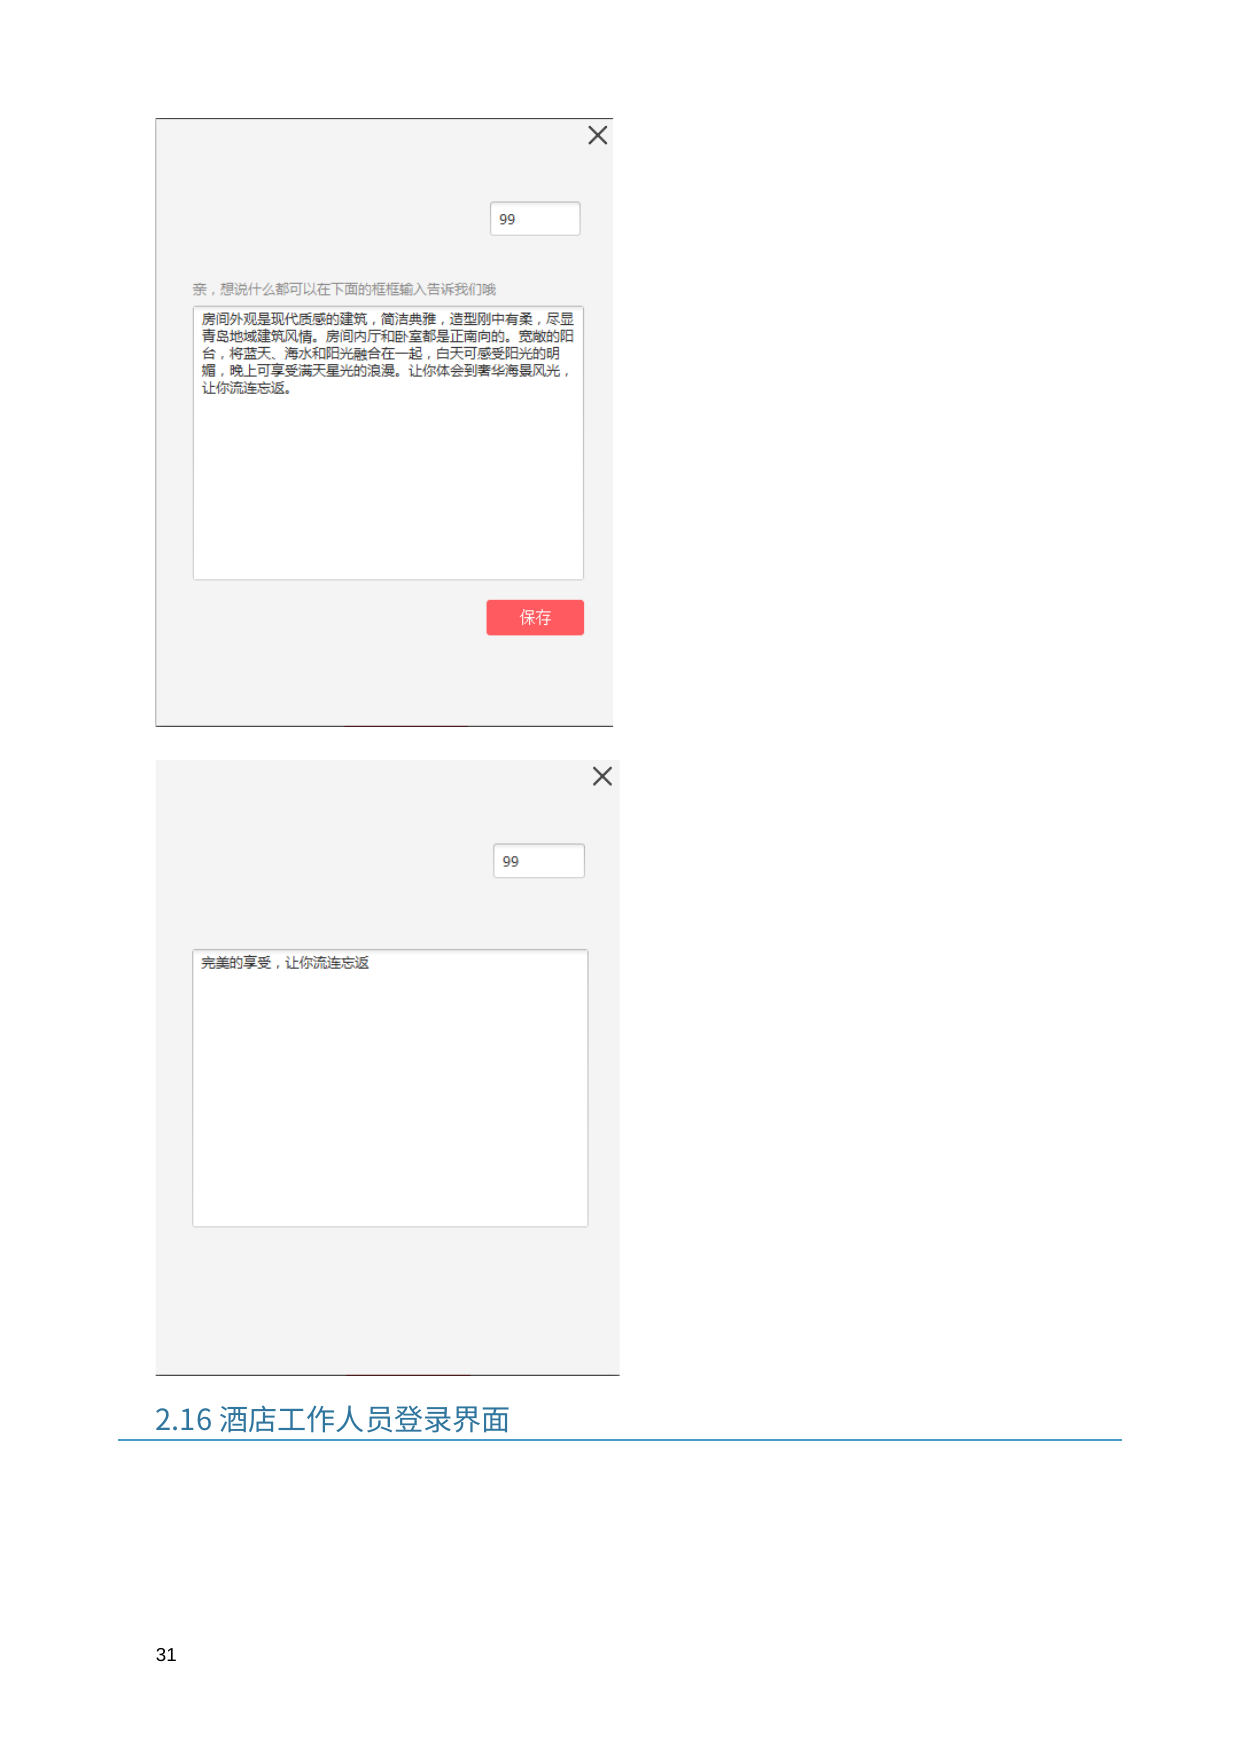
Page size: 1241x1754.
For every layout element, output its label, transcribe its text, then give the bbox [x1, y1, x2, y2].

subtitle 2.16 酒店工作人员登录界面 [118, 1397, 1122, 1439]
picture [155, 118, 614, 727]
picture [155, 760, 620, 1376]
